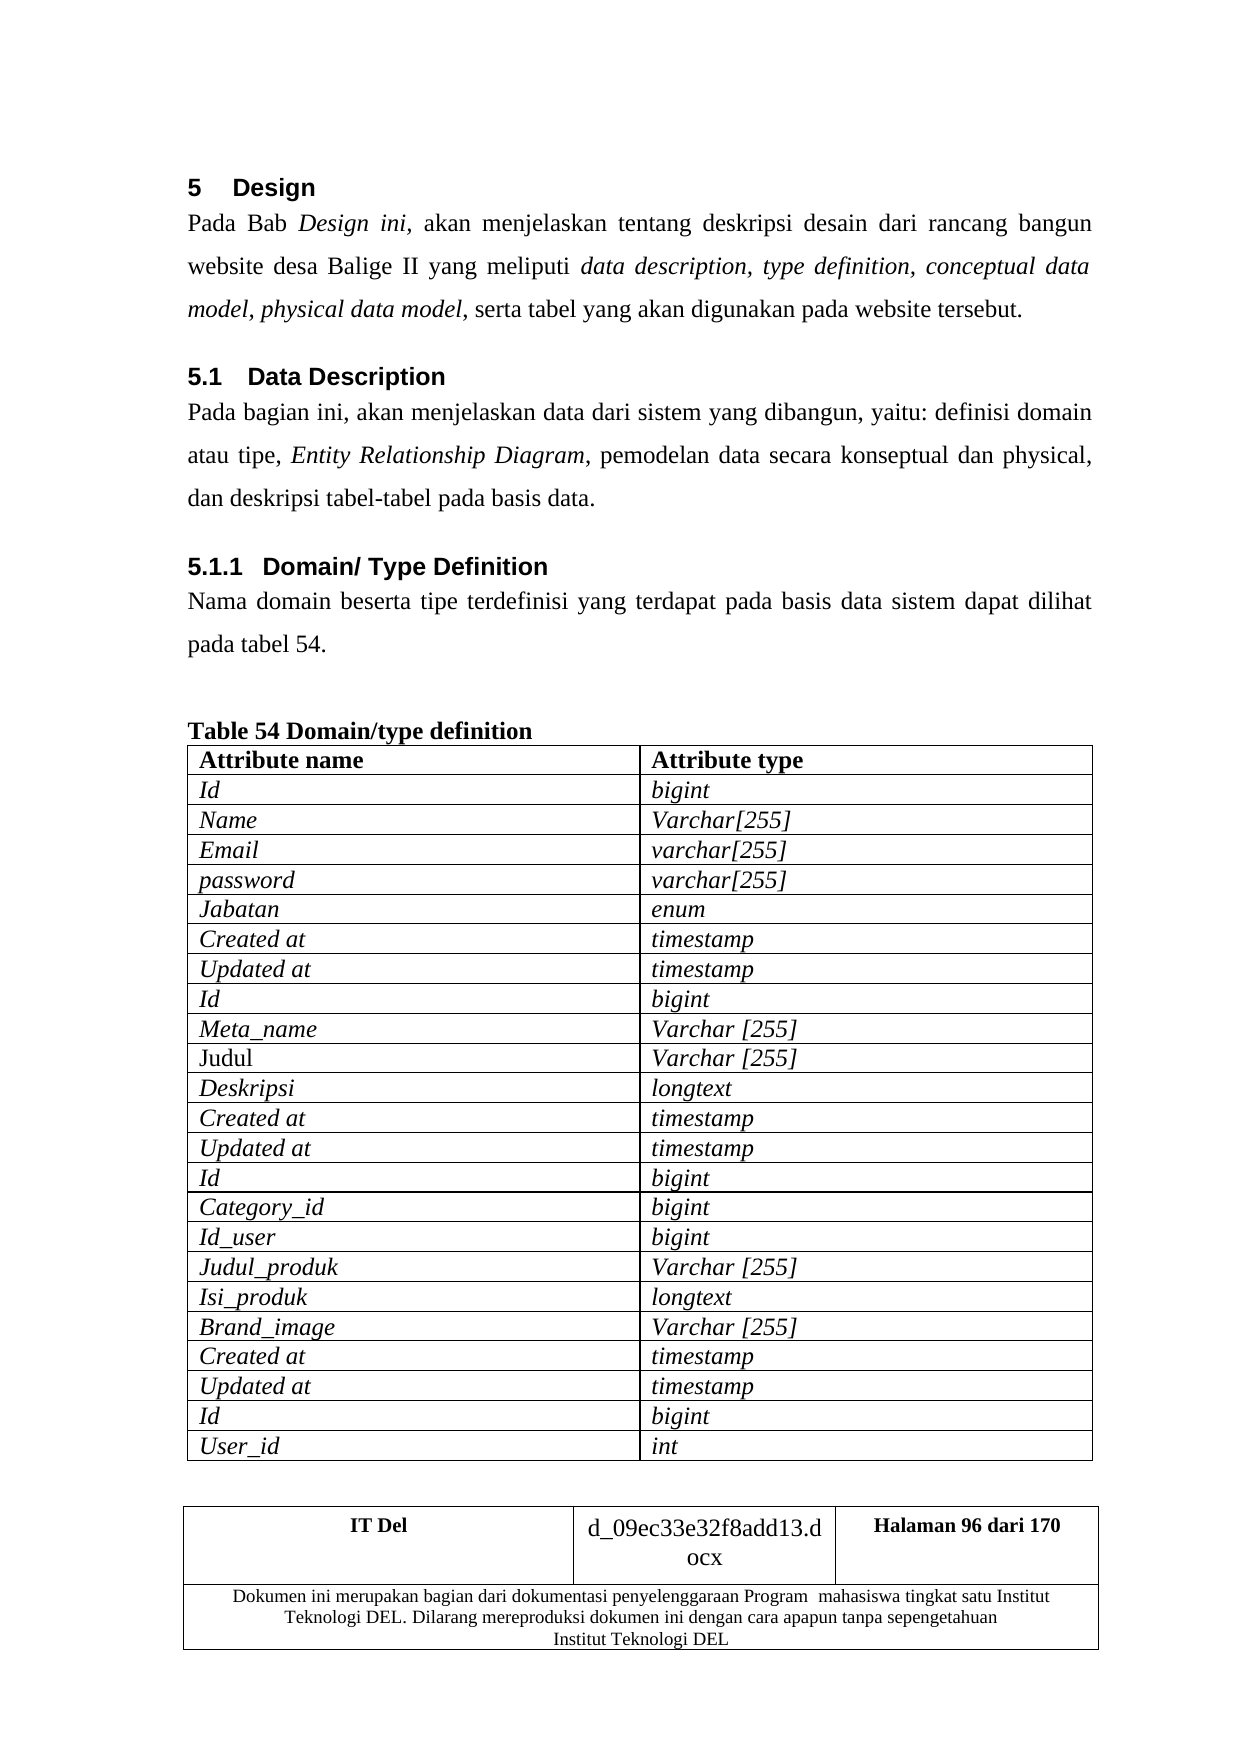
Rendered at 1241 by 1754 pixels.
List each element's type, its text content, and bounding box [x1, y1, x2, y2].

subtitle Design [187, 173, 1092, 201]
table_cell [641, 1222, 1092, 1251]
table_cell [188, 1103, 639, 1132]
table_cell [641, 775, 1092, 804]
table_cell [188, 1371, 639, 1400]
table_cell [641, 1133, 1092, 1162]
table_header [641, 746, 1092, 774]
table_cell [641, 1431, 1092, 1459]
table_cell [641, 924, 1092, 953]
subtitle Domain/ Type Definition [187, 551, 1092, 580]
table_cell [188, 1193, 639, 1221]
text Pada bagian ini, akan menjelaskan data dari sistem yang dibangun, yaitu: definisi domain atau tipe, Entity Relationship Diagram, pemodelan data secara konseptual dan physical, dan deskripsi tabel-tabel pada basis data. [187, 397, 1092, 512]
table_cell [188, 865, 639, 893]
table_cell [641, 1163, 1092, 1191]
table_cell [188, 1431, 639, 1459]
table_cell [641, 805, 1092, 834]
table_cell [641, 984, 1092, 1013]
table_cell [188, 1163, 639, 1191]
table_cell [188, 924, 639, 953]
text Table 54 Domain/type definition [187, 716, 1092, 744]
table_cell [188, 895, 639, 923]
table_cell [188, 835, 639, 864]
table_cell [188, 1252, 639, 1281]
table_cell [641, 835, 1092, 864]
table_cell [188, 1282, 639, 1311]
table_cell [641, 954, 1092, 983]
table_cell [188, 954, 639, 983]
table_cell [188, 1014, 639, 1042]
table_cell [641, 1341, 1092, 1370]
text Pada Bab Design ini, akan menjelaskan tentang deskripsi desain dari rancang bangun website desa Balige II yang meliputi data description, type definition, conceptual data model, physical data model, serta tabel yang akan digunakan pada website tersebut. [187, 208, 1092, 323]
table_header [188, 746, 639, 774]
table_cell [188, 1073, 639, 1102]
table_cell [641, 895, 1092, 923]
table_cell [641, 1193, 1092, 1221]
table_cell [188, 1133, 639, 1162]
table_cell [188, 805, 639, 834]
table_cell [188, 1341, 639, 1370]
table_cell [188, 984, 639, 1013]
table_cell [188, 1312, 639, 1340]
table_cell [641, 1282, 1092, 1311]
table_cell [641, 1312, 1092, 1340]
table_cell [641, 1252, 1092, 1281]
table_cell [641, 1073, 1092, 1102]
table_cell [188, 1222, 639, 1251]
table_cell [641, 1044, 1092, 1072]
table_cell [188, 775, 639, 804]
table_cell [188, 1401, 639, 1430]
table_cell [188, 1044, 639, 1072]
subtitle Data Description [187, 362, 1092, 391]
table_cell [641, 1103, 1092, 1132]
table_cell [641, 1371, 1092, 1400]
text Nama domain beserta tipe terdefinisi yang terdapat pada basis data sistem dapat dilihat pada tabel 54. [187, 586, 1092, 658]
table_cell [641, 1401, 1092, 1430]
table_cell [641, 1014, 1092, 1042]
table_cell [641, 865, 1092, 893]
